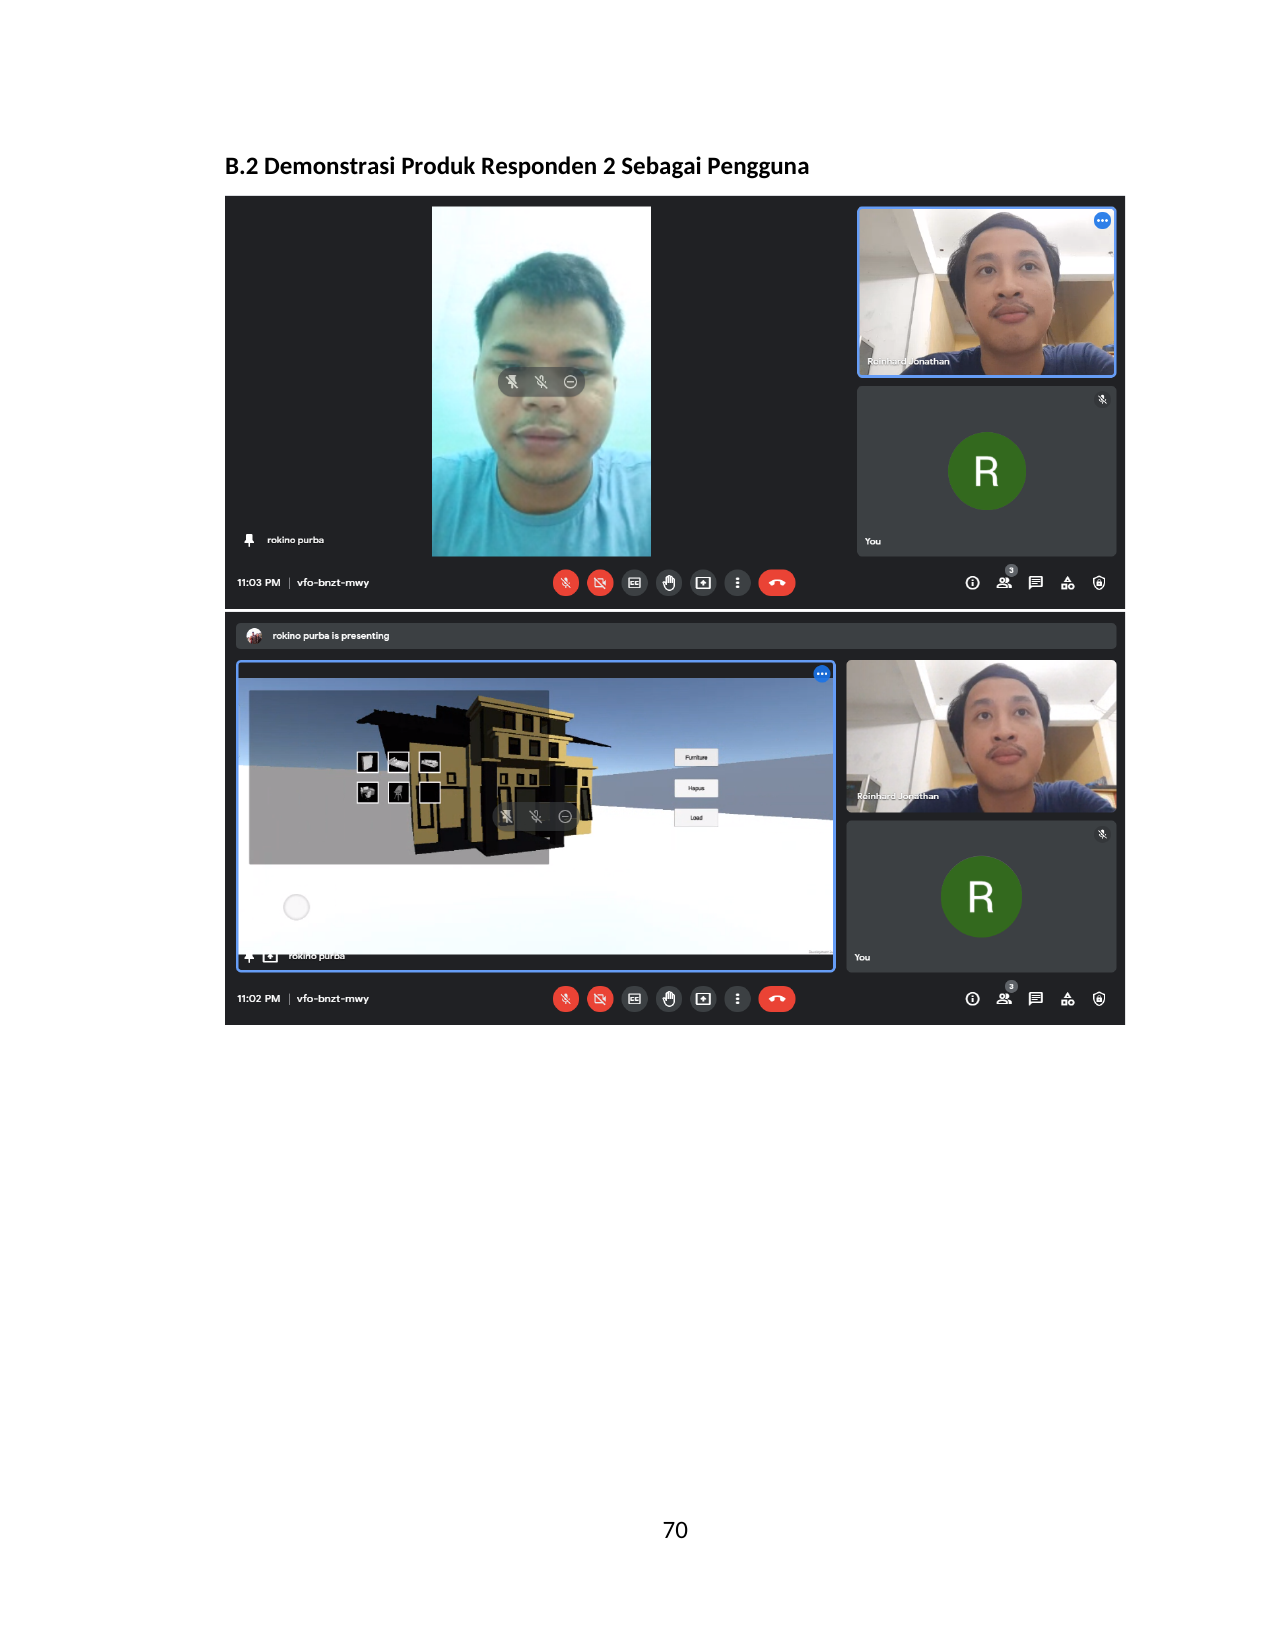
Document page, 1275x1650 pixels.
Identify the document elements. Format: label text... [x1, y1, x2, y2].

picture [225, 195, 1125, 609]
text B.2 Demonstrasi Produk Responden 2 Sebagai Pengguna [225, 150, 1125, 181]
picture [225, 610, 1125, 1025]
